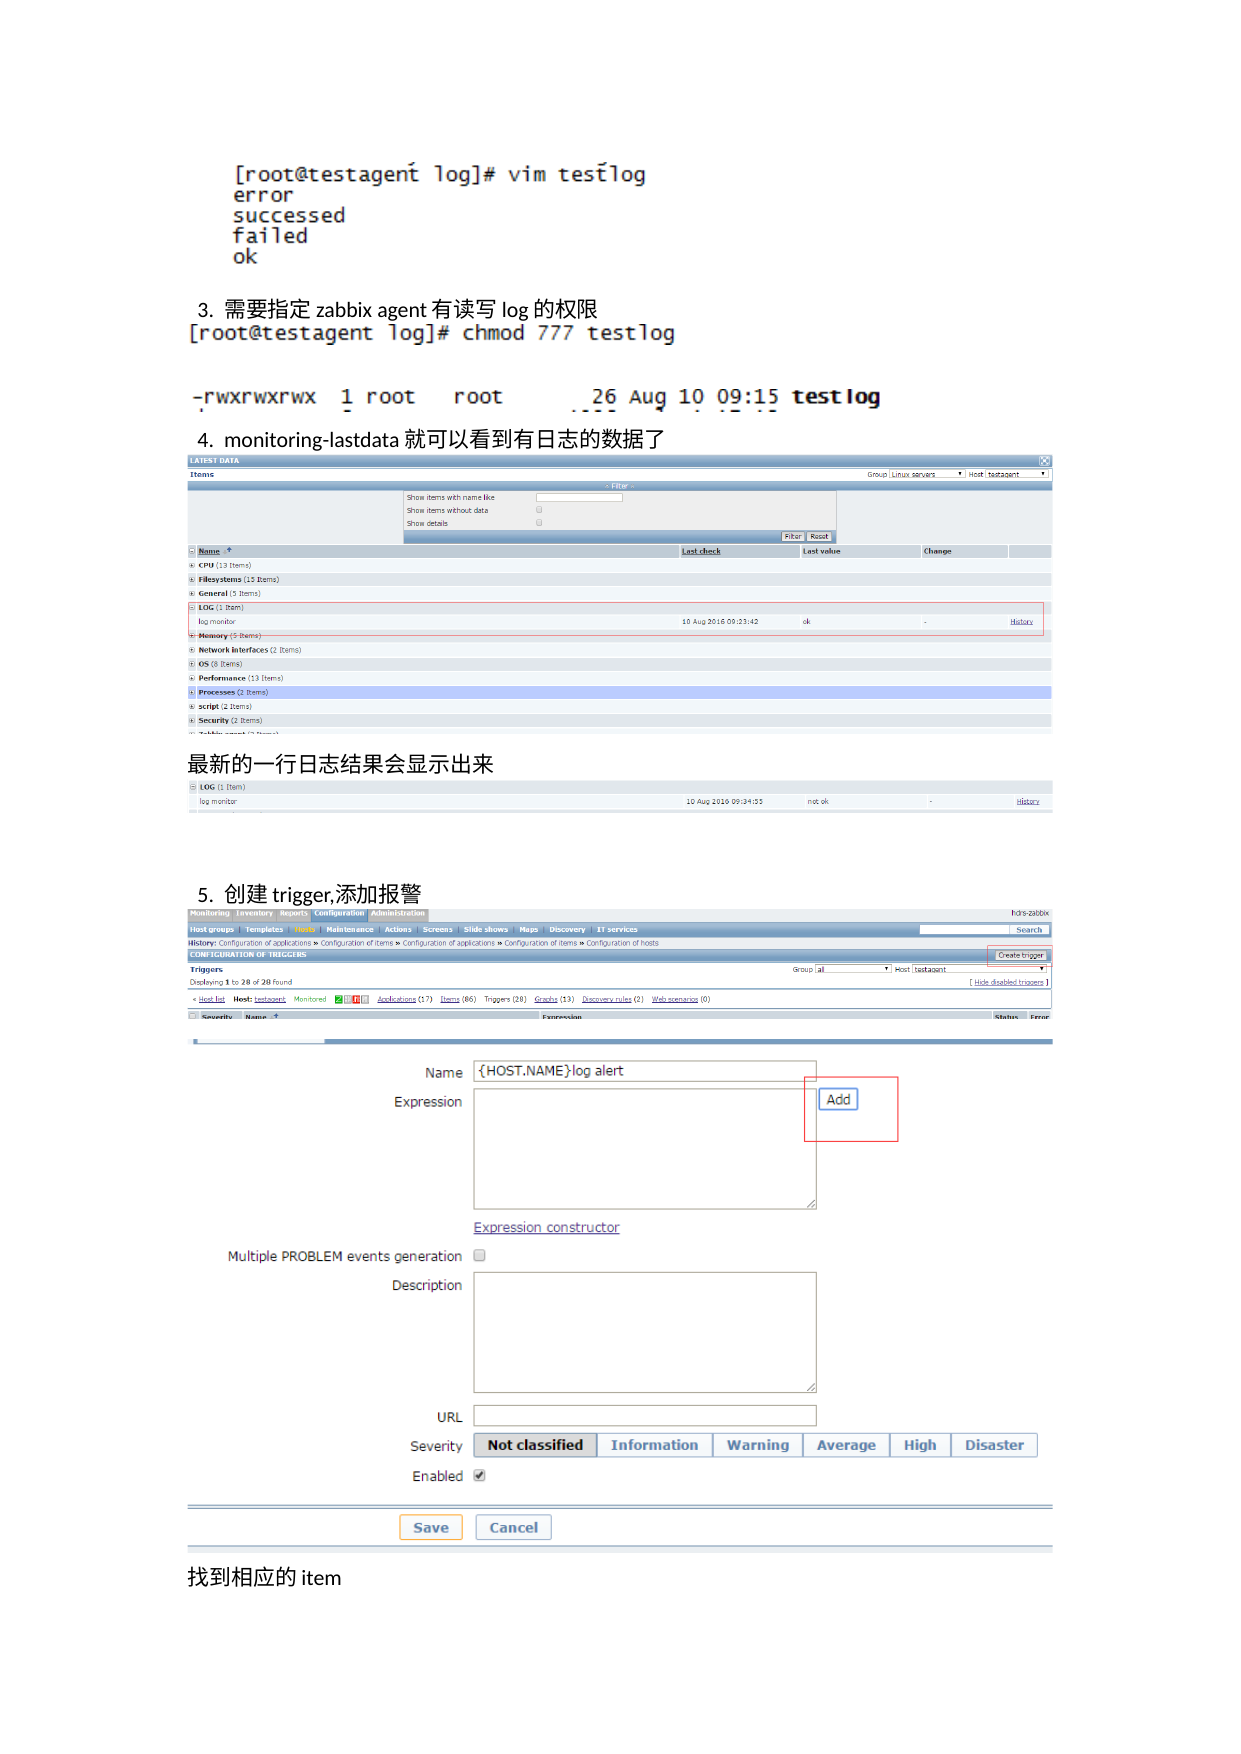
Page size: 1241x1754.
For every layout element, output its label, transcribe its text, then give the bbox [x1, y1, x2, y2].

picture [187, 779, 1053, 813]
text 5. 创建trigger,添加报警 [187, 877, 1053, 909]
picture [187, 389, 900, 412]
text 3. 需要指定zabbix agent有读写log的权限 [187, 292, 1053, 324]
text 4. monitoring-lastdata就可以看到有日志的数据了 [187, 422, 1053, 454]
picture [187, 1039, 1053, 1553]
picture [230, 162, 693, 278]
picture [187, 454, 1053, 734]
text 最新的一行日志结果会显示出来 [187, 747, 1053, 779]
text 找到相应的item [187, 1559, 1053, 1592]
picture [187, 324, 691, 345]
picture [187, 909, 1053, 1019]
